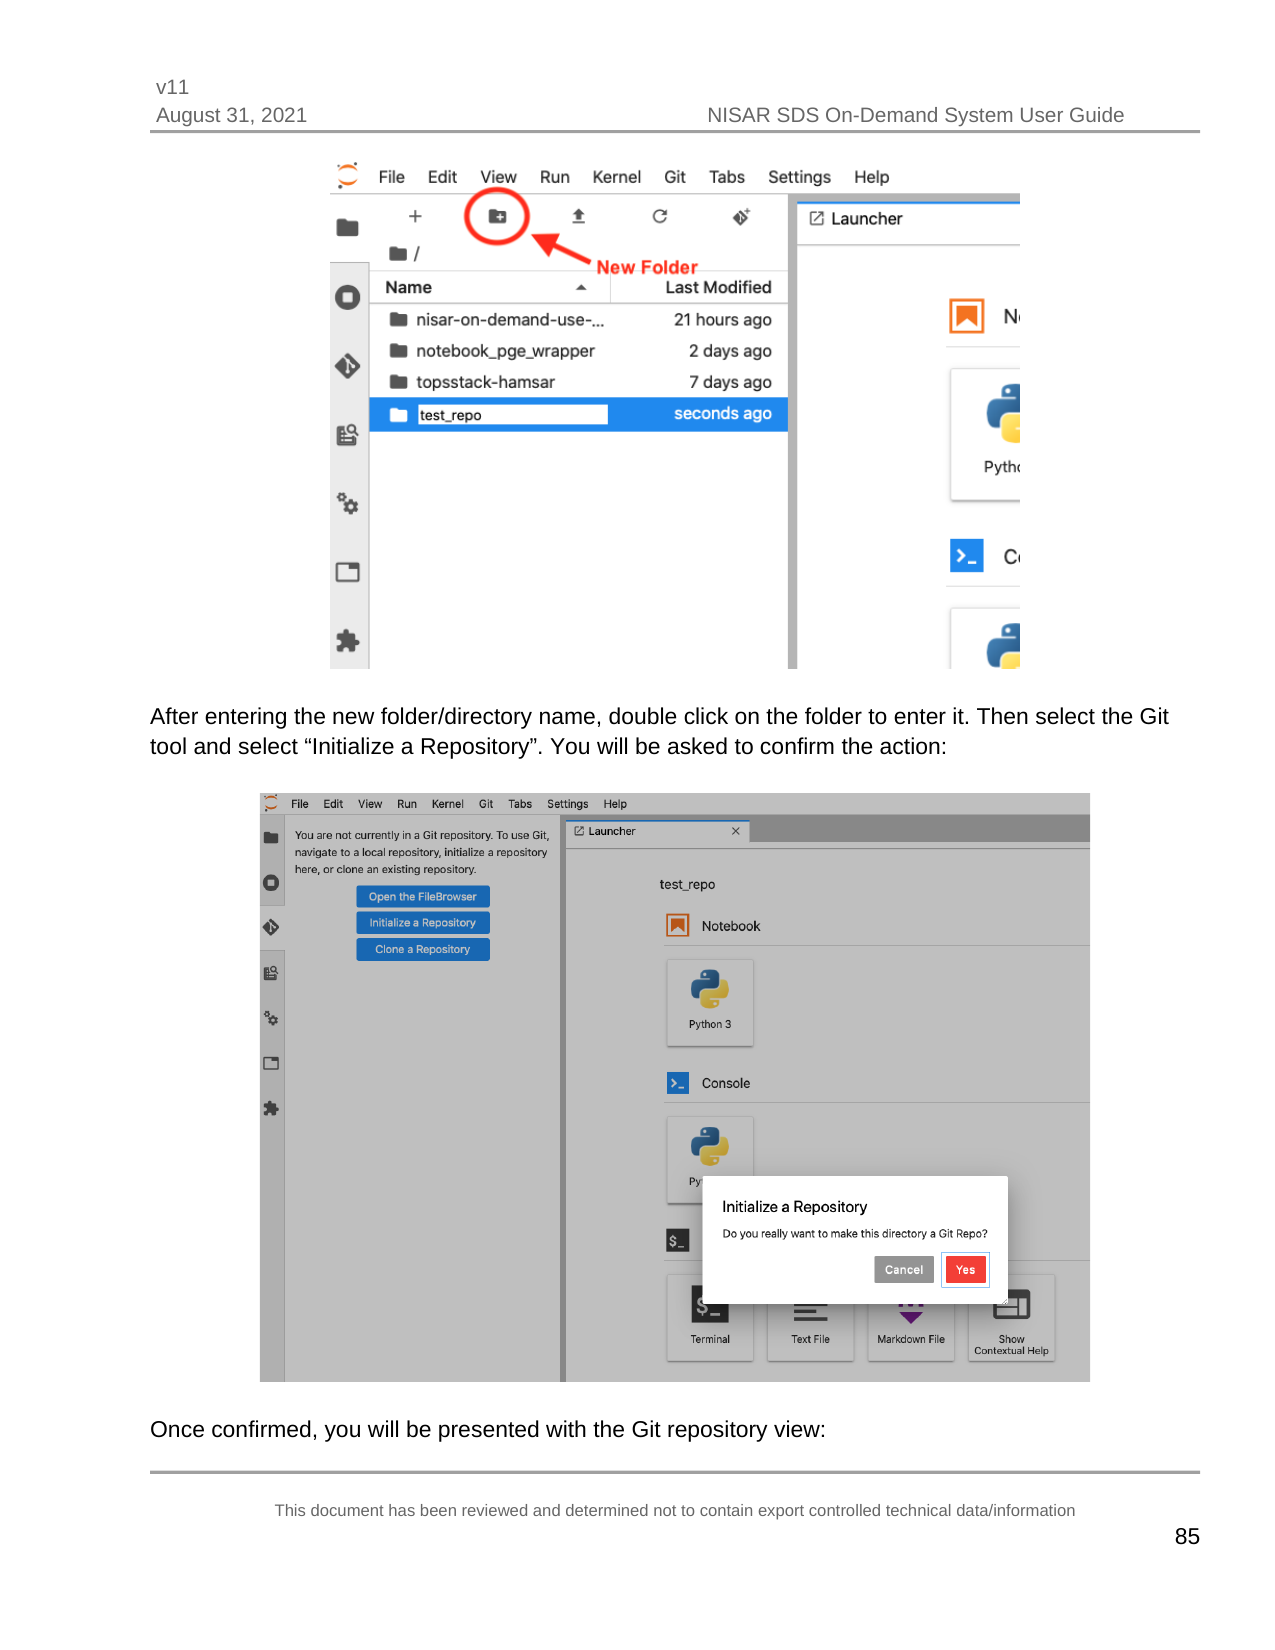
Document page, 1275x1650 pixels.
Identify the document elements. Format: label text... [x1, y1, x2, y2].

text Once confirmed, you will be presented with the Git repository view: [150, 1416, 1200, 1442]
picture [330, 160, 1020, 669]
text After entering the new folder/directory name, double click on the folder to enter it. Then select the Git tool and select “Initialize a Repository”. You will be asked to confirm the action: [150, 703, 1200, 759]
picture [259, 793, 1091, 1382]
